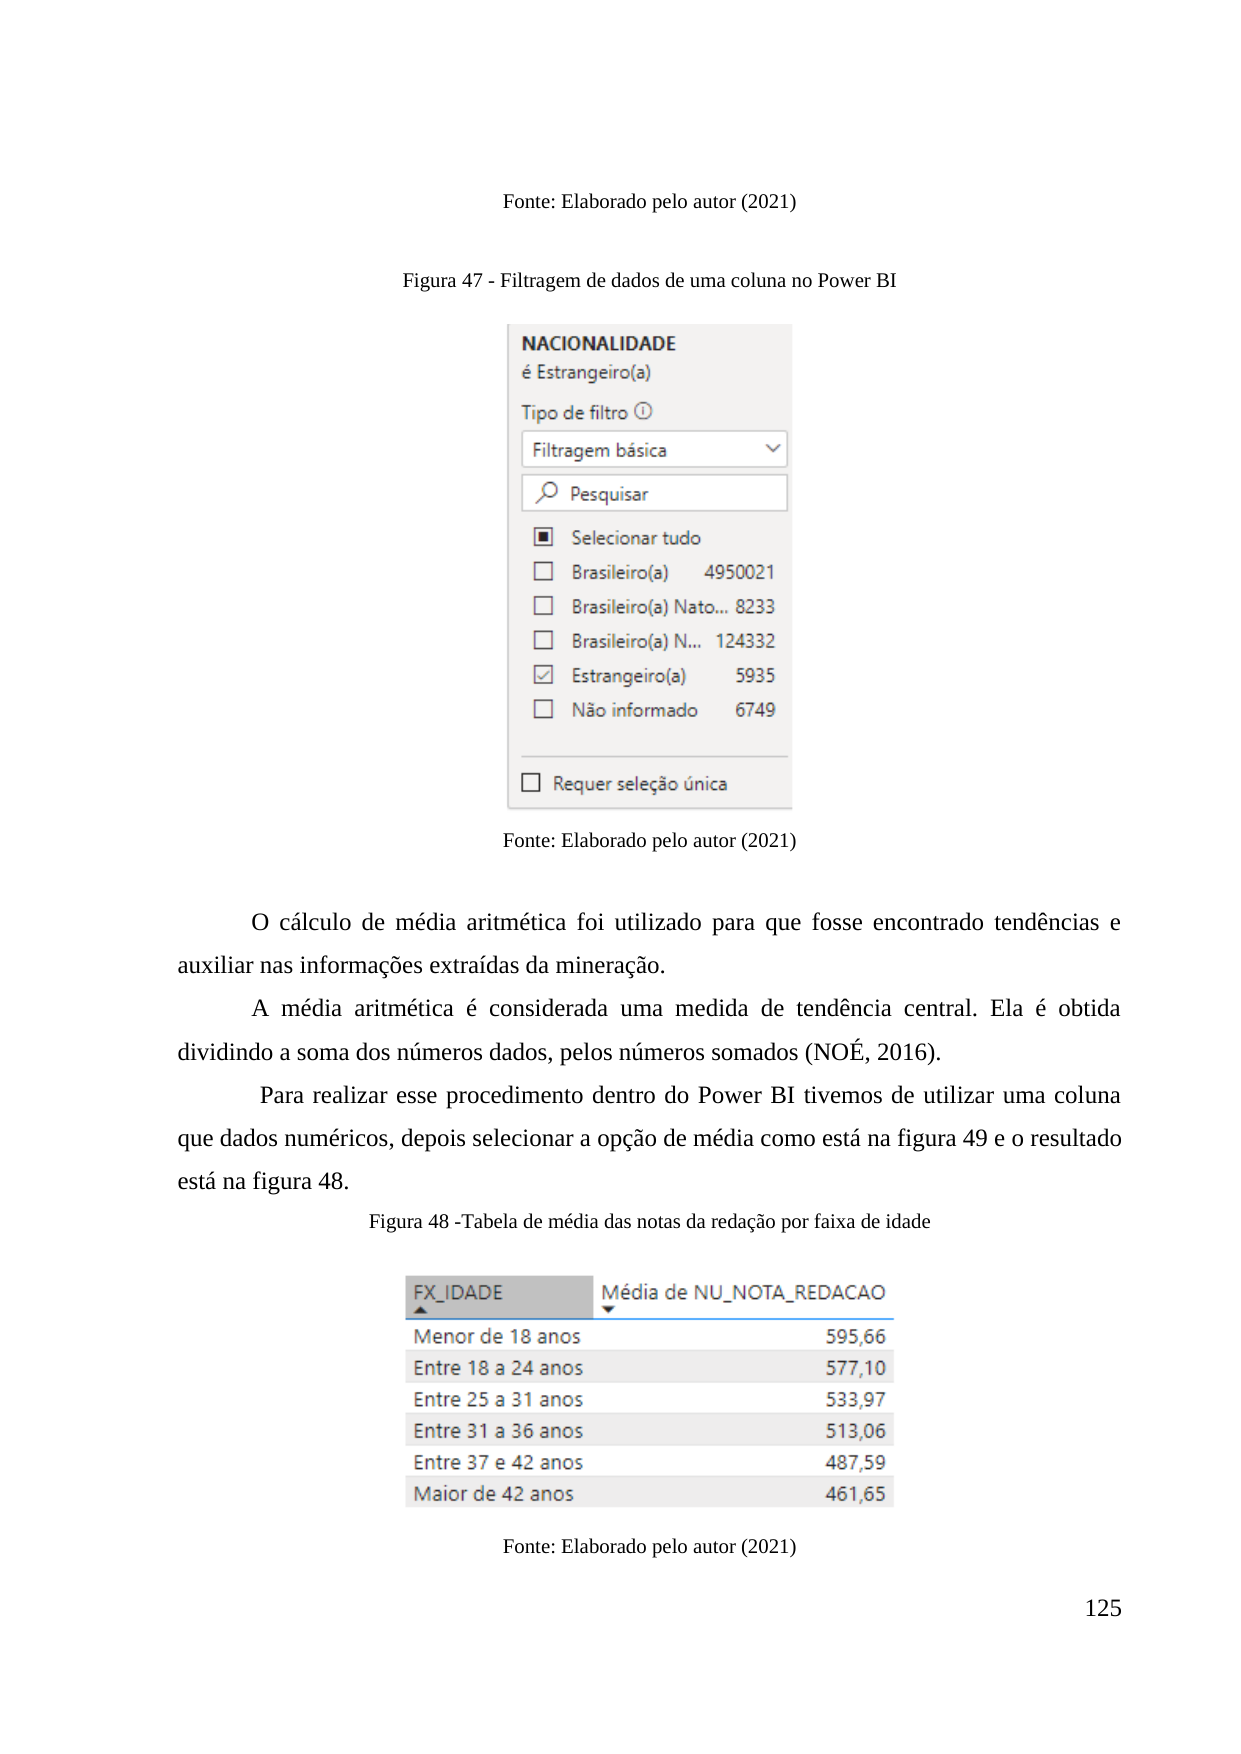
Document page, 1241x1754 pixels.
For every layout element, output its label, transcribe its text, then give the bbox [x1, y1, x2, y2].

text Fonte: Elaborado pelo autor (2021) [177, 189, 1122, 213]
text A média aritmética é considerada uma medida de tendência central. Ela é obtida dividindo a soma dos números dados, pelos números somados (NOÉ, 2016). [177, 993, 1122, 1065]
text O cálculo de média aritmética foi utilizado para que fosse encontrado tendências e auxiliar nas informações extraídas da mineração. [177, 907, 1122, 979]
picture [398, 1266, 902, 1520]
text Figura 48 -Tabela de média das notas da redação por faixa de idade [177, 1209, 1122, 1233]
picture [506, 324, 793, 814]
text Fonte: Elaborado pelo autor (2021) [177, 1533, 1122, 1558]
text Figura 47 - Filtragem de dados de uma coluna no Power BI [177, 268, 1122, 292]
text Para realizar esse procedimento dentro do Power BI tivemos de utilizar uma coluna que dados numéricos, depois selecionar a opção de média como está na figura 49 e o resultado está na figura 48. [177, 1080, 1122, 1195]
text Fonte: Elaborado pelo autor (2021) [177, 828, 1122, 852]
